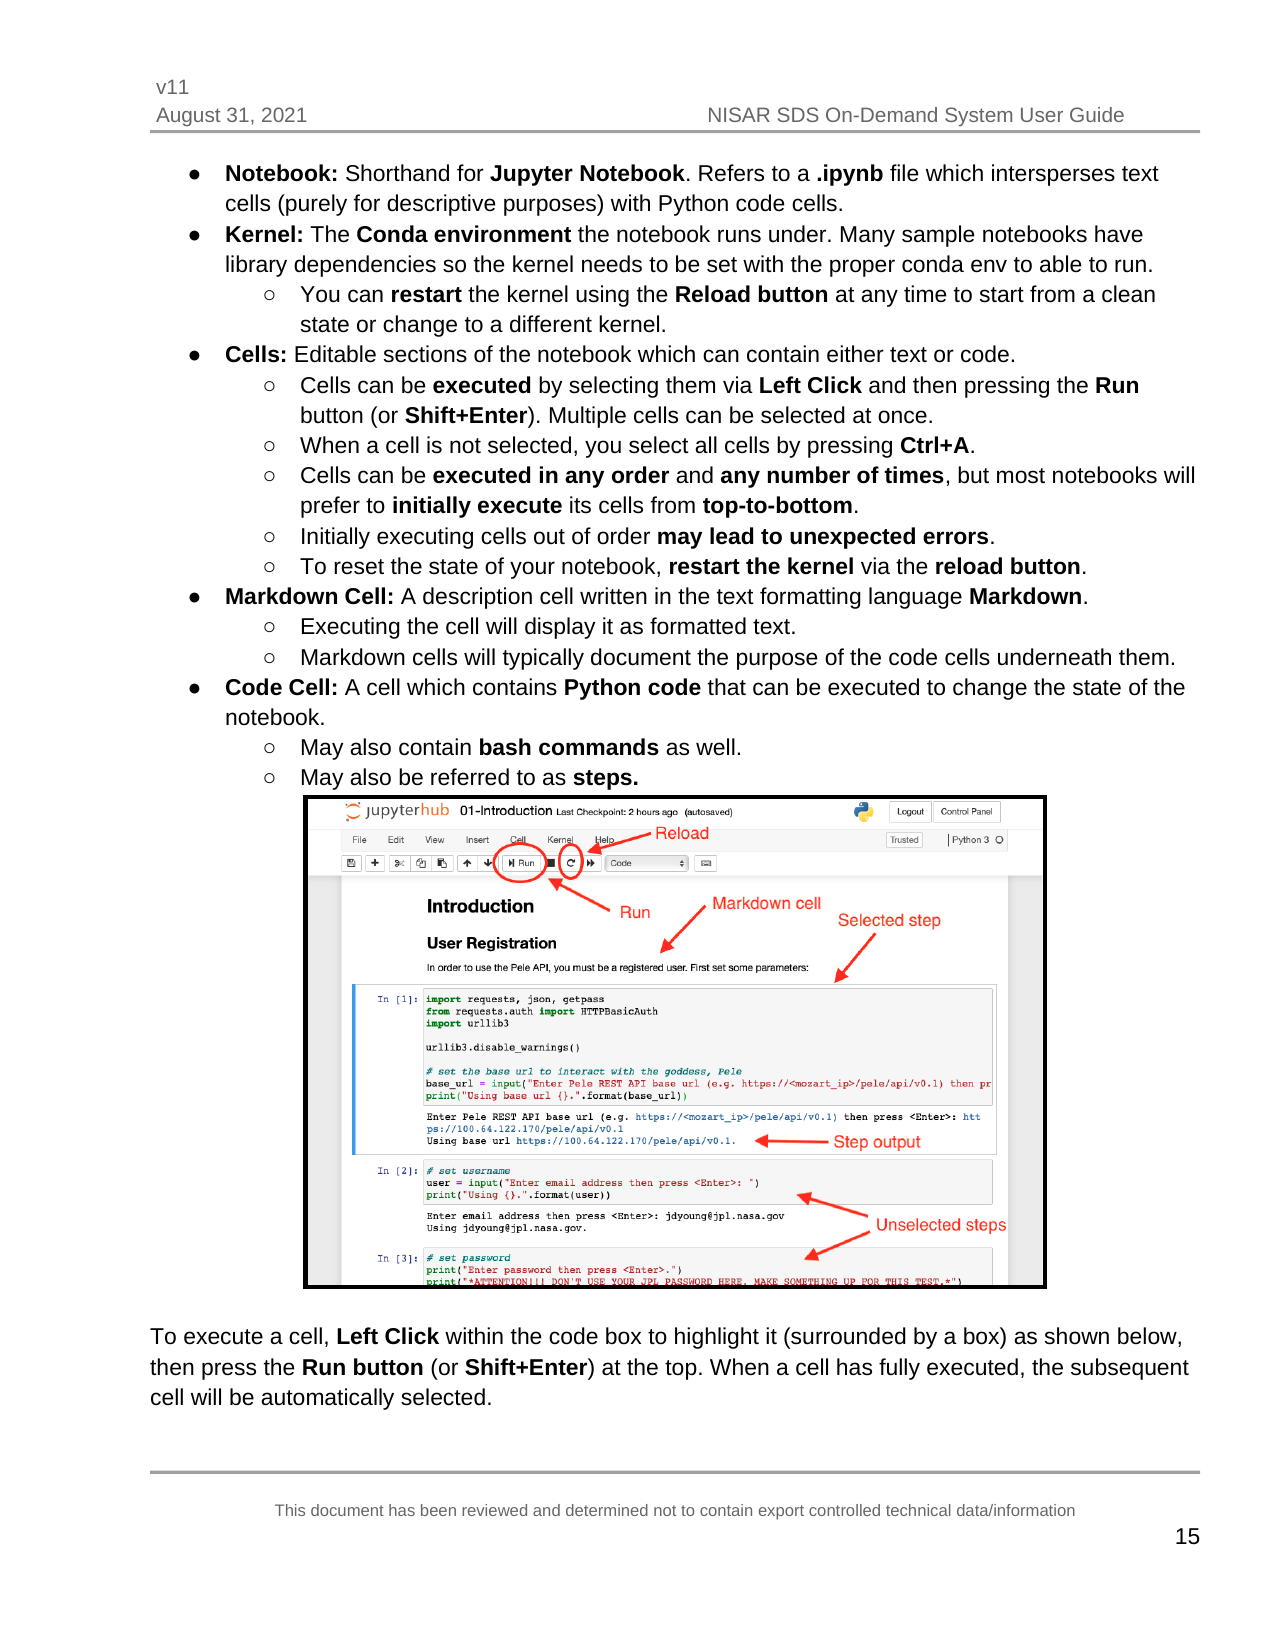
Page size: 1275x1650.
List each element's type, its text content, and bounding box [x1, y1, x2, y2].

picture [308, 799, 1043, 1285]
list May also be referred to as steps. [262, 764, 1200, 791]
list May also contain bash commands as well. [262, 734, 1200, 761]
list To reset the state of your notebook, restart the kernel via the reload button. [262, 553, 1200, 579]
list Kernel: The Conda environment the notebook runs under. Many sample notebooks have library dependencies so the kernel needs to be set with the proper conda env to able to run. [187, 221, 1200, 277]
list When a cell is not selected, you select all cells by pressing Ctrl+A. [262, 432, 1200, 458]
list Initially executing cells out of order may lead to unexpected errors. [262, 523, 1200, 549]
list Cells can be executed by selecting them via Left Click and then pressing the Run button (or Shift+Enter). Multiple cells can be selected at once. [262, 372, 1200, 428]
list Executing the cell will display it as formatted text. [262, 613, 1200, 640]
list Notebook: Shorthand for Jupyter Notebook. Refers to a .ipynb file which intersperses text cells (purely for descriptive purposes) with Python code cells. [187, 160, 1200, 217]
list Code Cell: A cell which contains Python code that can be executed to change the state of the notebook. [187, 674, 1200, 730]
list Cells: Editable sections of the notebook which can contain either text or code. [187, 341, 1200, 368]
list Markdown Cell: A description cell written in the text formatting language Markdown. [187, 583, 1200, 609]
list Markdown cells will typically document the purpose of the code cells underneath them. [262, 643, 1200, 670]
list Cells can be executed in any order and any number of times, but most notebooks will prefer to initially execute its cells from top-to-bottom. [262, 462, 1200, 519]
list You can restart the kernel using the Reload button at any time to start from a clean state or change to a different kernel. [262, 281, 1200, 338]
text To execute a cell, Left Click within the code box to highlight it (surrounded by a box) as shown below, then press the Run button (or Shift+Enter) at the top. When a cell has fully executed, the subsequent cell will be automatically selected. [150, 1323, 1200, 1410]
